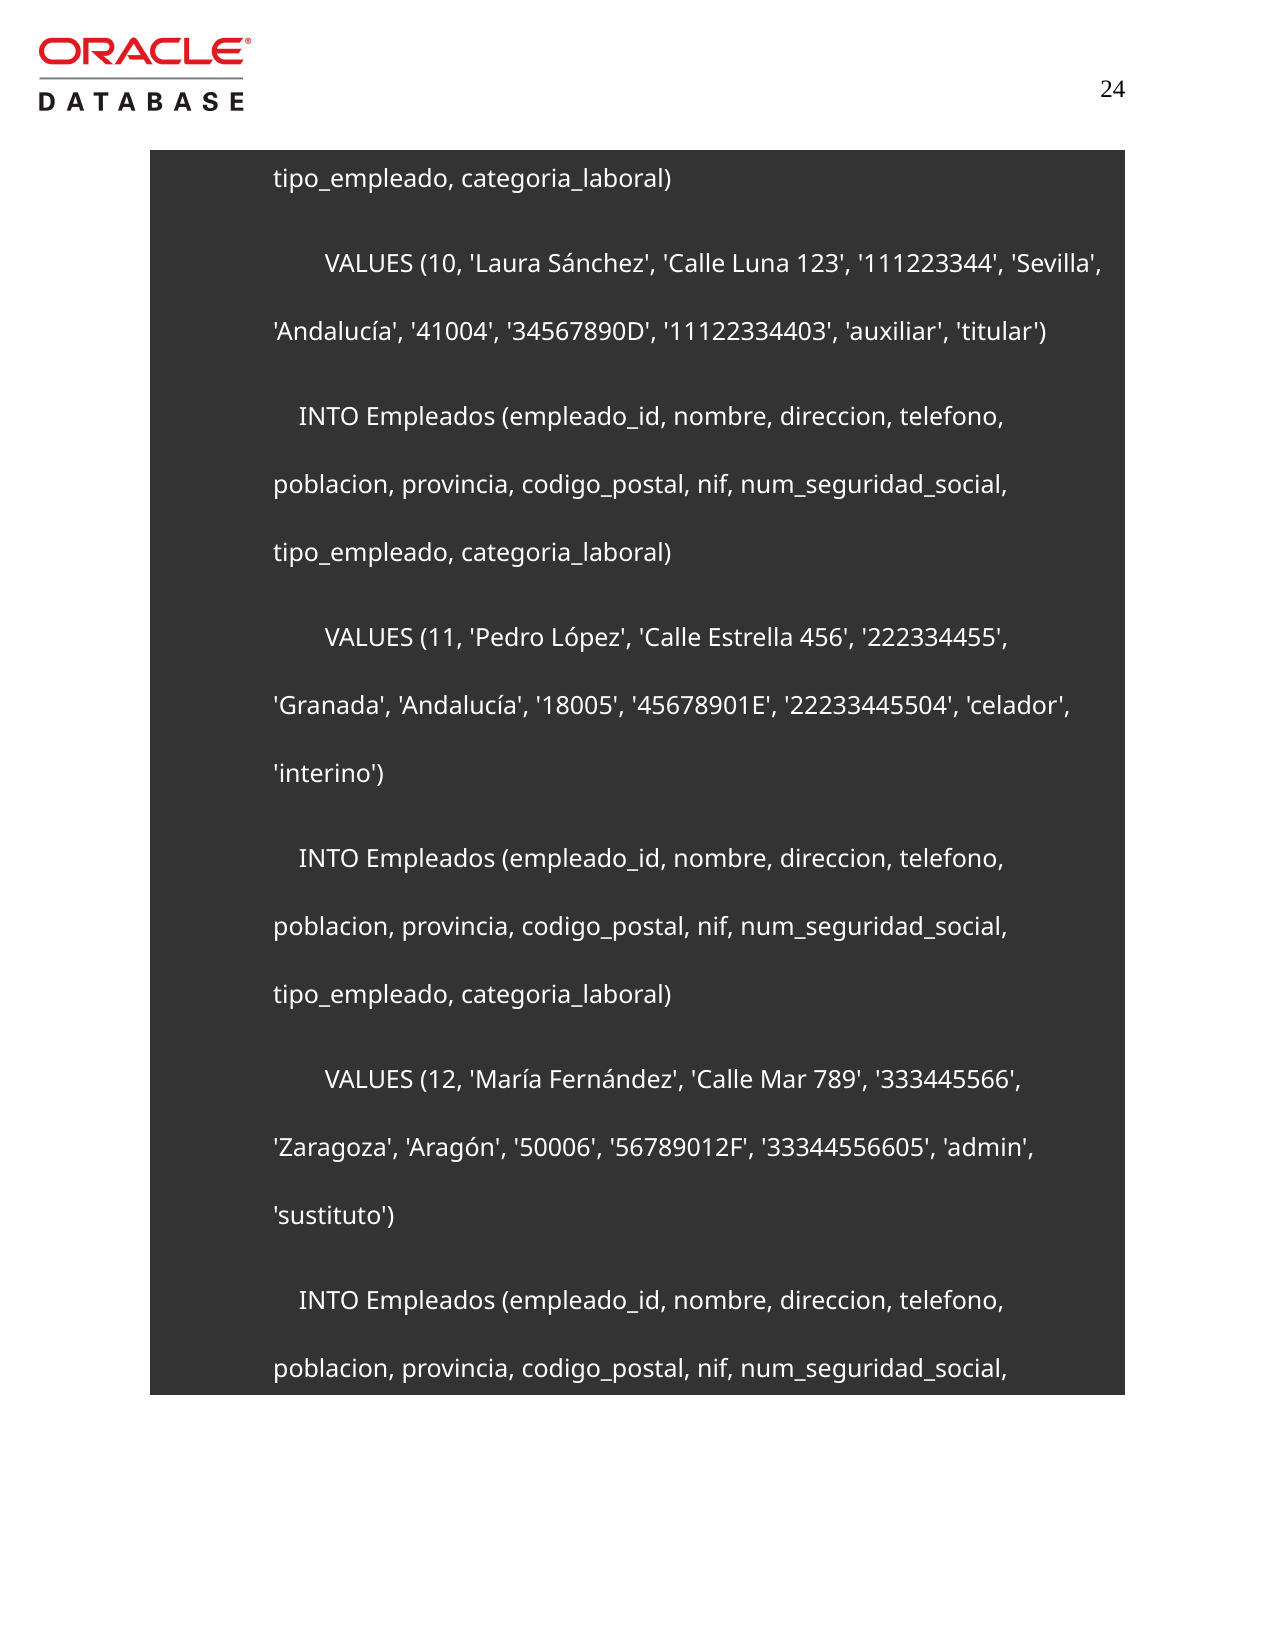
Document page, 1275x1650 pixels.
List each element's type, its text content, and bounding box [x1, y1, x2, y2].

picture [26, 10, 264, 139]
